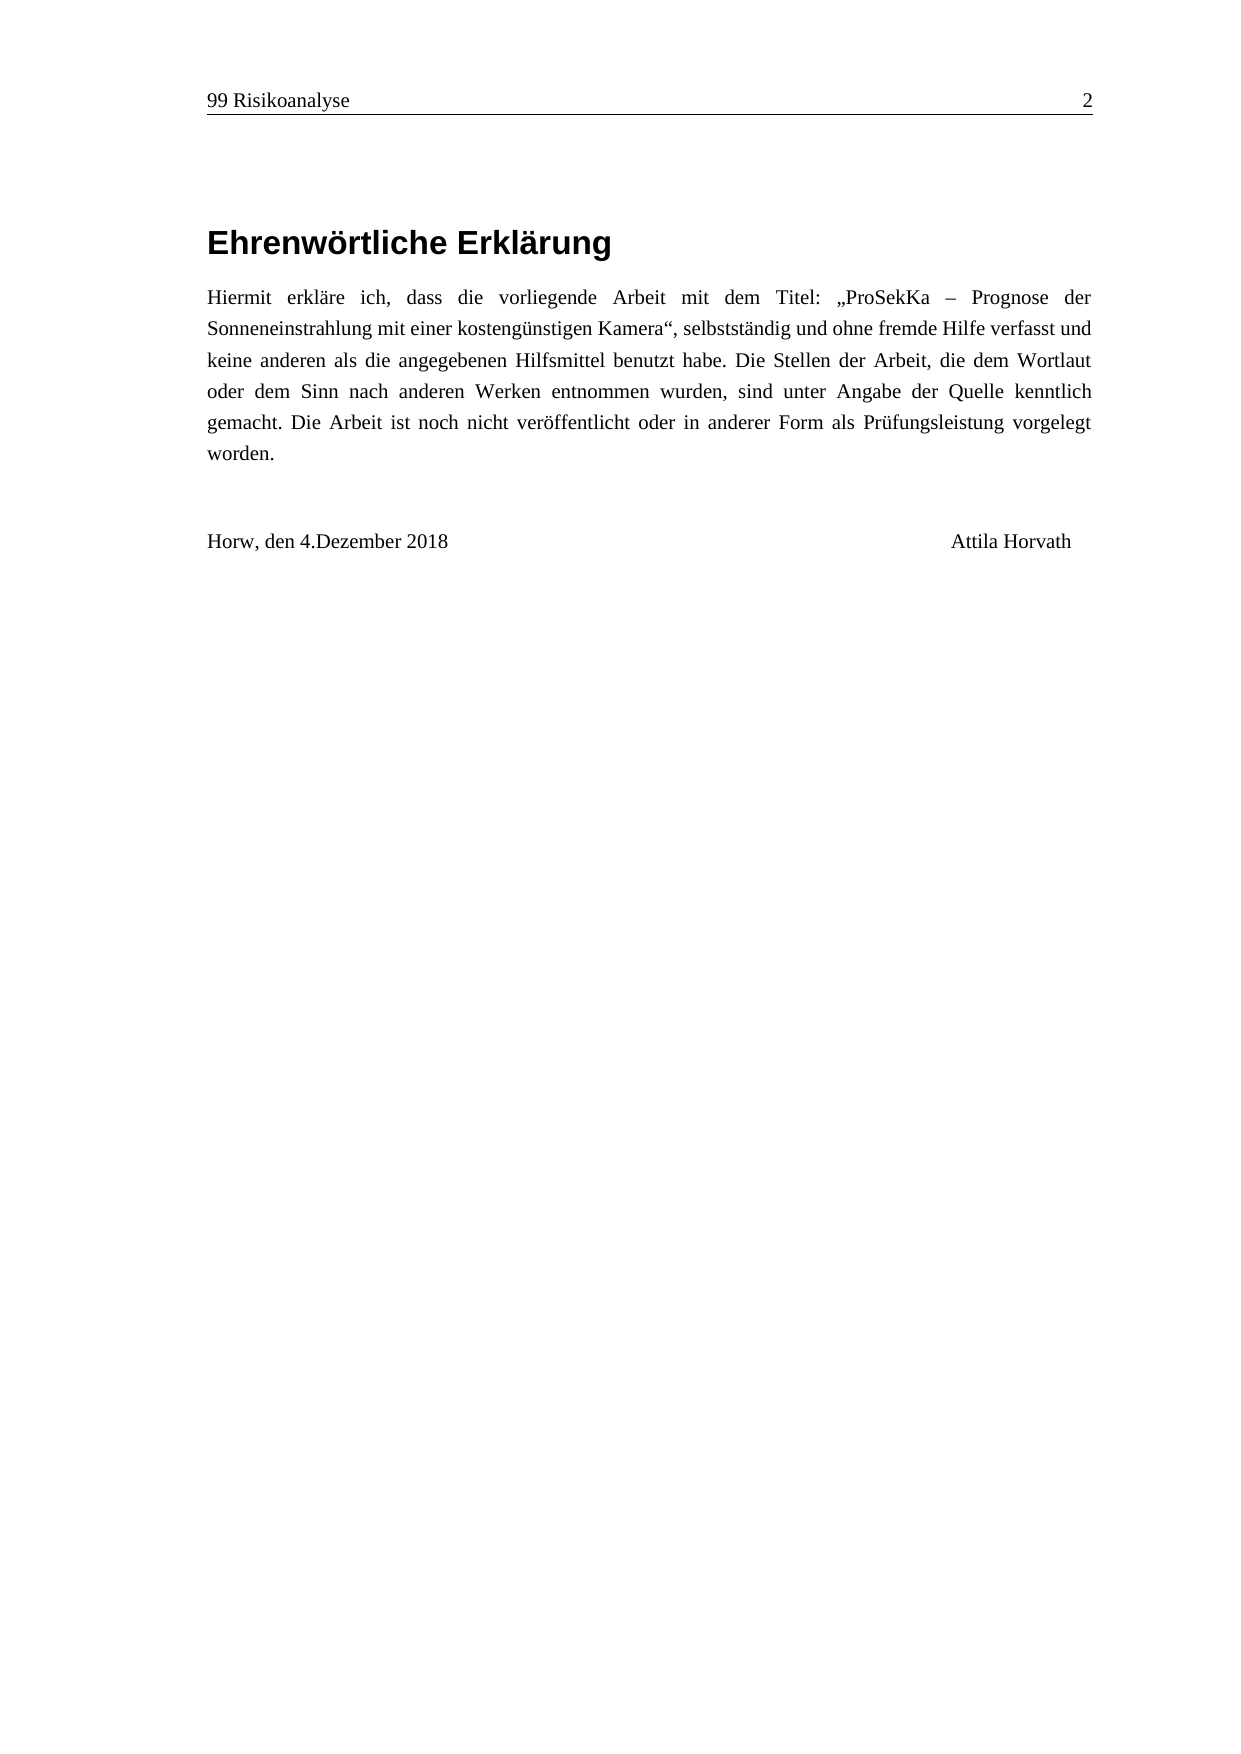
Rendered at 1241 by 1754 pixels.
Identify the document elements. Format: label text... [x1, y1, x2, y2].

subtitle Ehrenwörtliche Erklärung [207, 223, 1093, 261]
text Hiermit erkläre ich, dass die vorliegende Arbeit mit dem Titel: „ProSekKa – Prognose der Sonneneinstrahlung mit einer kostengünstigen Kamera“, selbstständig und ohne fremde Hilfe verfasst und keine anderen als die angegebenen Hilfsmittel benutzt habe. Die Stellen der Arbeit, die dem Wortlaut oder dem Sinn nach anderen Werken entnommen wurden, sind unter Angabe der Quelle kenntlich gemacht. Die Arbeit ist noch nicht veröffentlicht oder in anderer Form als Prüfungsleistung vorgelegt worden. [207, 285, 1093, 465]
text Horw, den 4.Dezember 2018 Attila Horvath [207, 529, 1093, 553]
